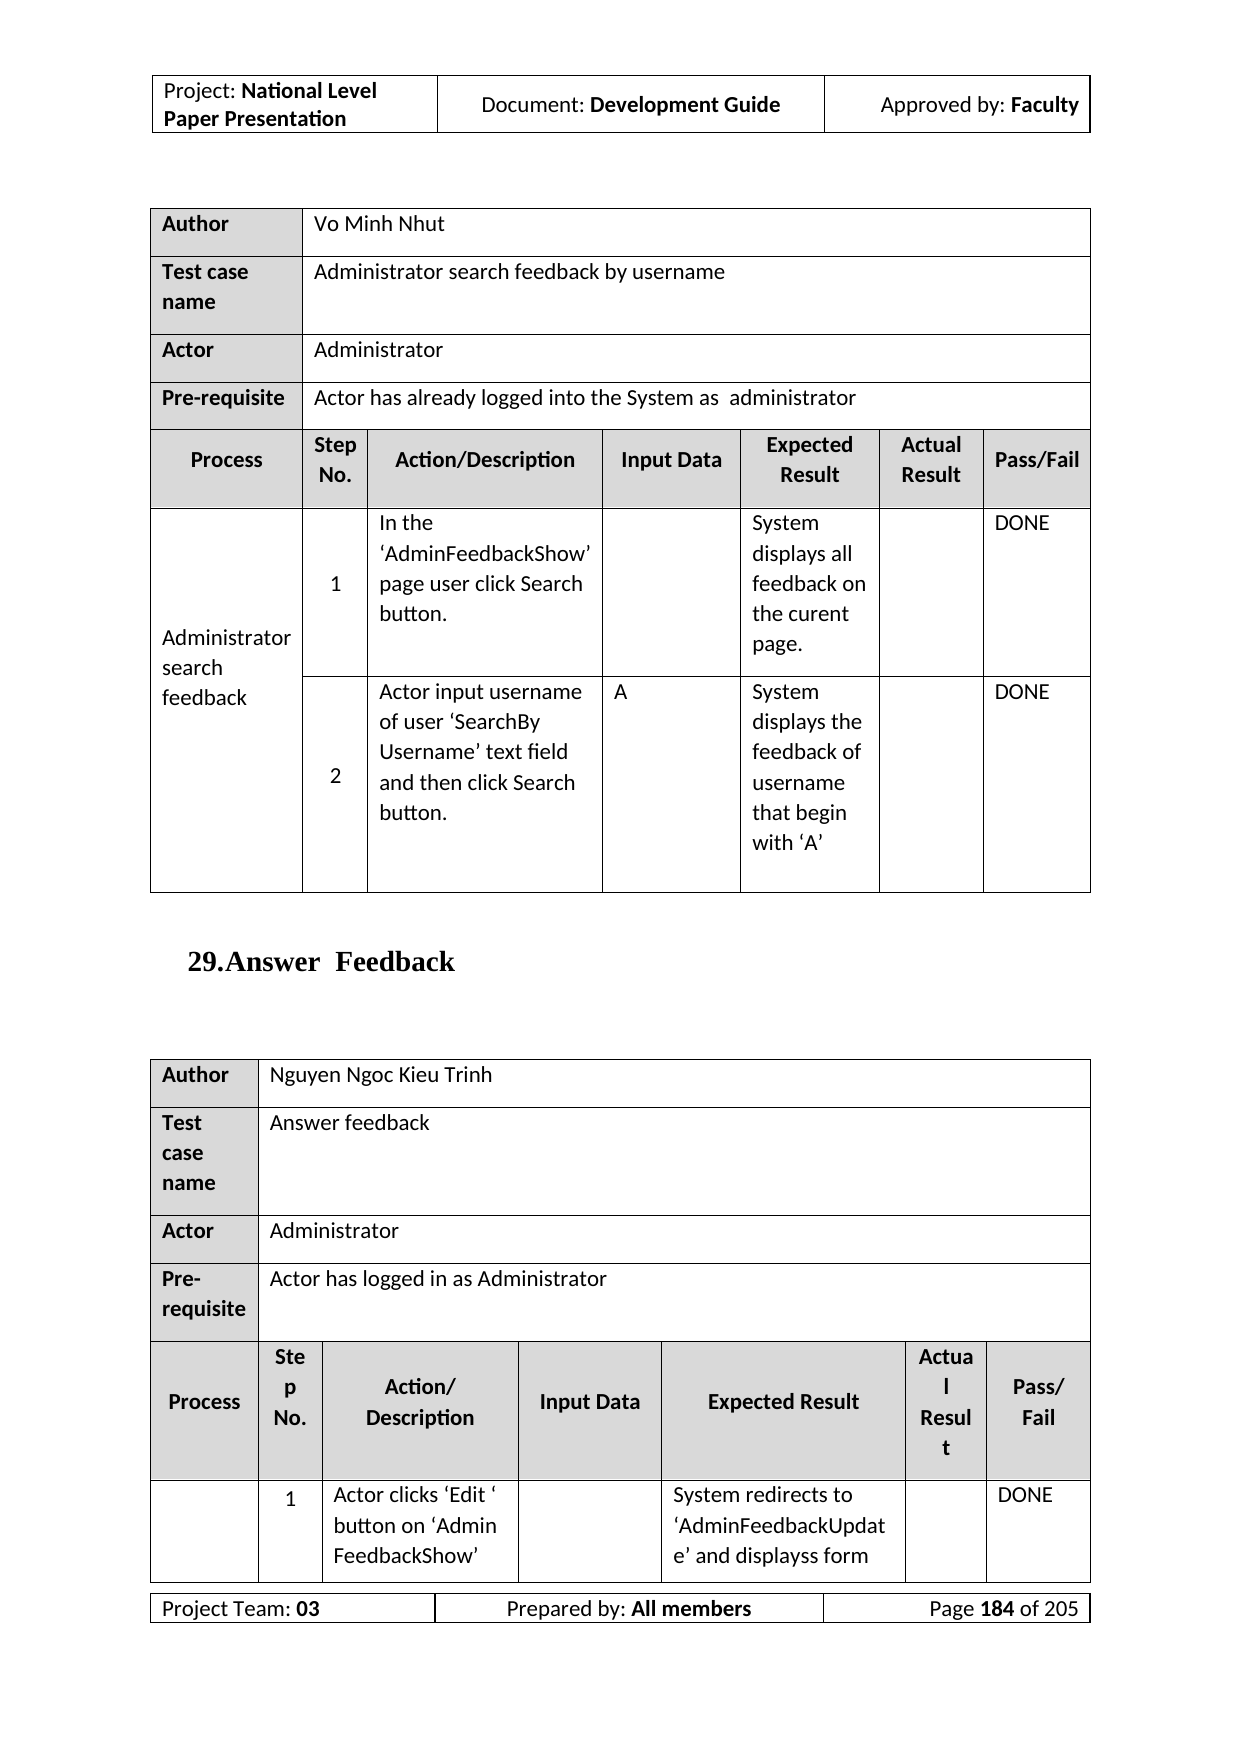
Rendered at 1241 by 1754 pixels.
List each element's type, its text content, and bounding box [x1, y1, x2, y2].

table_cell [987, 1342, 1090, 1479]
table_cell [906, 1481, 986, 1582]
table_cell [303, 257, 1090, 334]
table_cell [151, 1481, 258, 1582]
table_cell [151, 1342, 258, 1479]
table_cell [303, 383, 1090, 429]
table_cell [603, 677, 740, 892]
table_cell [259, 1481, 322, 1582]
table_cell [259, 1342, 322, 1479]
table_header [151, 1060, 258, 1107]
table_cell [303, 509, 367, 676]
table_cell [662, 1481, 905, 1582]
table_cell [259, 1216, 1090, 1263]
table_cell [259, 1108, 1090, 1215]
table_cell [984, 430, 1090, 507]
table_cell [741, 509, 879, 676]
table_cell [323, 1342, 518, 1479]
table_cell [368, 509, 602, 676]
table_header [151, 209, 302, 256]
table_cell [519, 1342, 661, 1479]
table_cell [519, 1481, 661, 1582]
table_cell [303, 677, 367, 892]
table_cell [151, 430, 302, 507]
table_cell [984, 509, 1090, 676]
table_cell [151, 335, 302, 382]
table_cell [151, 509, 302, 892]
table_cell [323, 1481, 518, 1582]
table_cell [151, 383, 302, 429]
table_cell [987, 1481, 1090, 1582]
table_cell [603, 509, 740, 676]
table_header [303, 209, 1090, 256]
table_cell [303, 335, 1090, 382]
list Answer Feedback [187, 944, 1090, 977]
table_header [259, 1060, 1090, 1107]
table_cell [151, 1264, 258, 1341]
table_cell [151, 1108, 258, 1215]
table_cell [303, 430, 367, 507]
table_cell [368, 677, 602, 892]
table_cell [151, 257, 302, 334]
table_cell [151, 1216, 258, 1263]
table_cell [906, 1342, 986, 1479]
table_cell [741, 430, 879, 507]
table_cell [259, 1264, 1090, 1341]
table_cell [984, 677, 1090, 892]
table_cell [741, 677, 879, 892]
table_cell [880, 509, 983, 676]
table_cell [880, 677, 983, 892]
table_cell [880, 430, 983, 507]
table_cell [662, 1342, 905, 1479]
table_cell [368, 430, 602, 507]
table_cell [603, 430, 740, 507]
